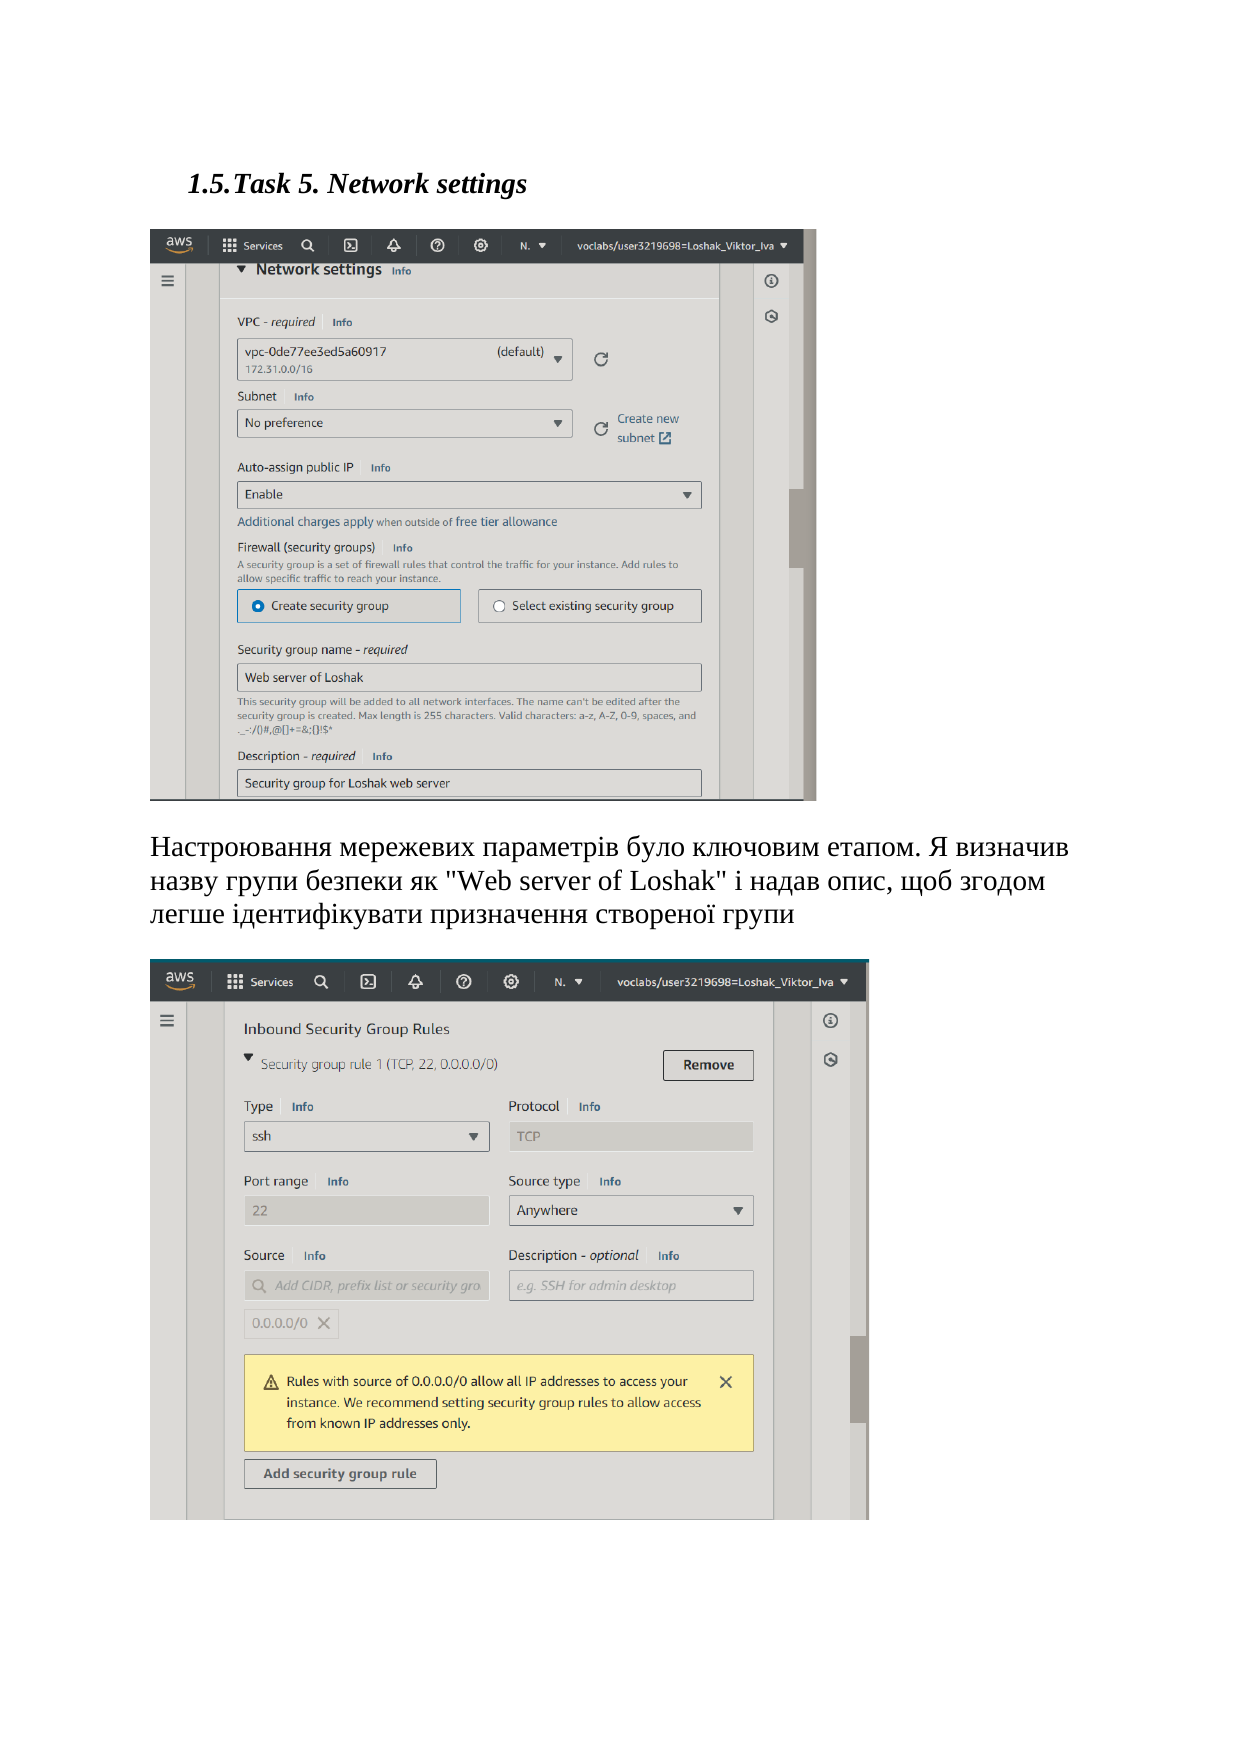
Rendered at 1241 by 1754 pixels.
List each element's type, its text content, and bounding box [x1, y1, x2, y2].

subtitle Task 5. Network settings [187, 167, 1090, 200]
text Настроювання мережевих параметрів було ключовим етапом. Я визначив назву групи безпеки як "Web server of Loshak" і надав опис, щоб згодом легше ідентифікувати призначення створеної групи [150, 829, 1090, 930]
picture [150, 229, 817, 801]
picture [150, 959, 870, 1520]
